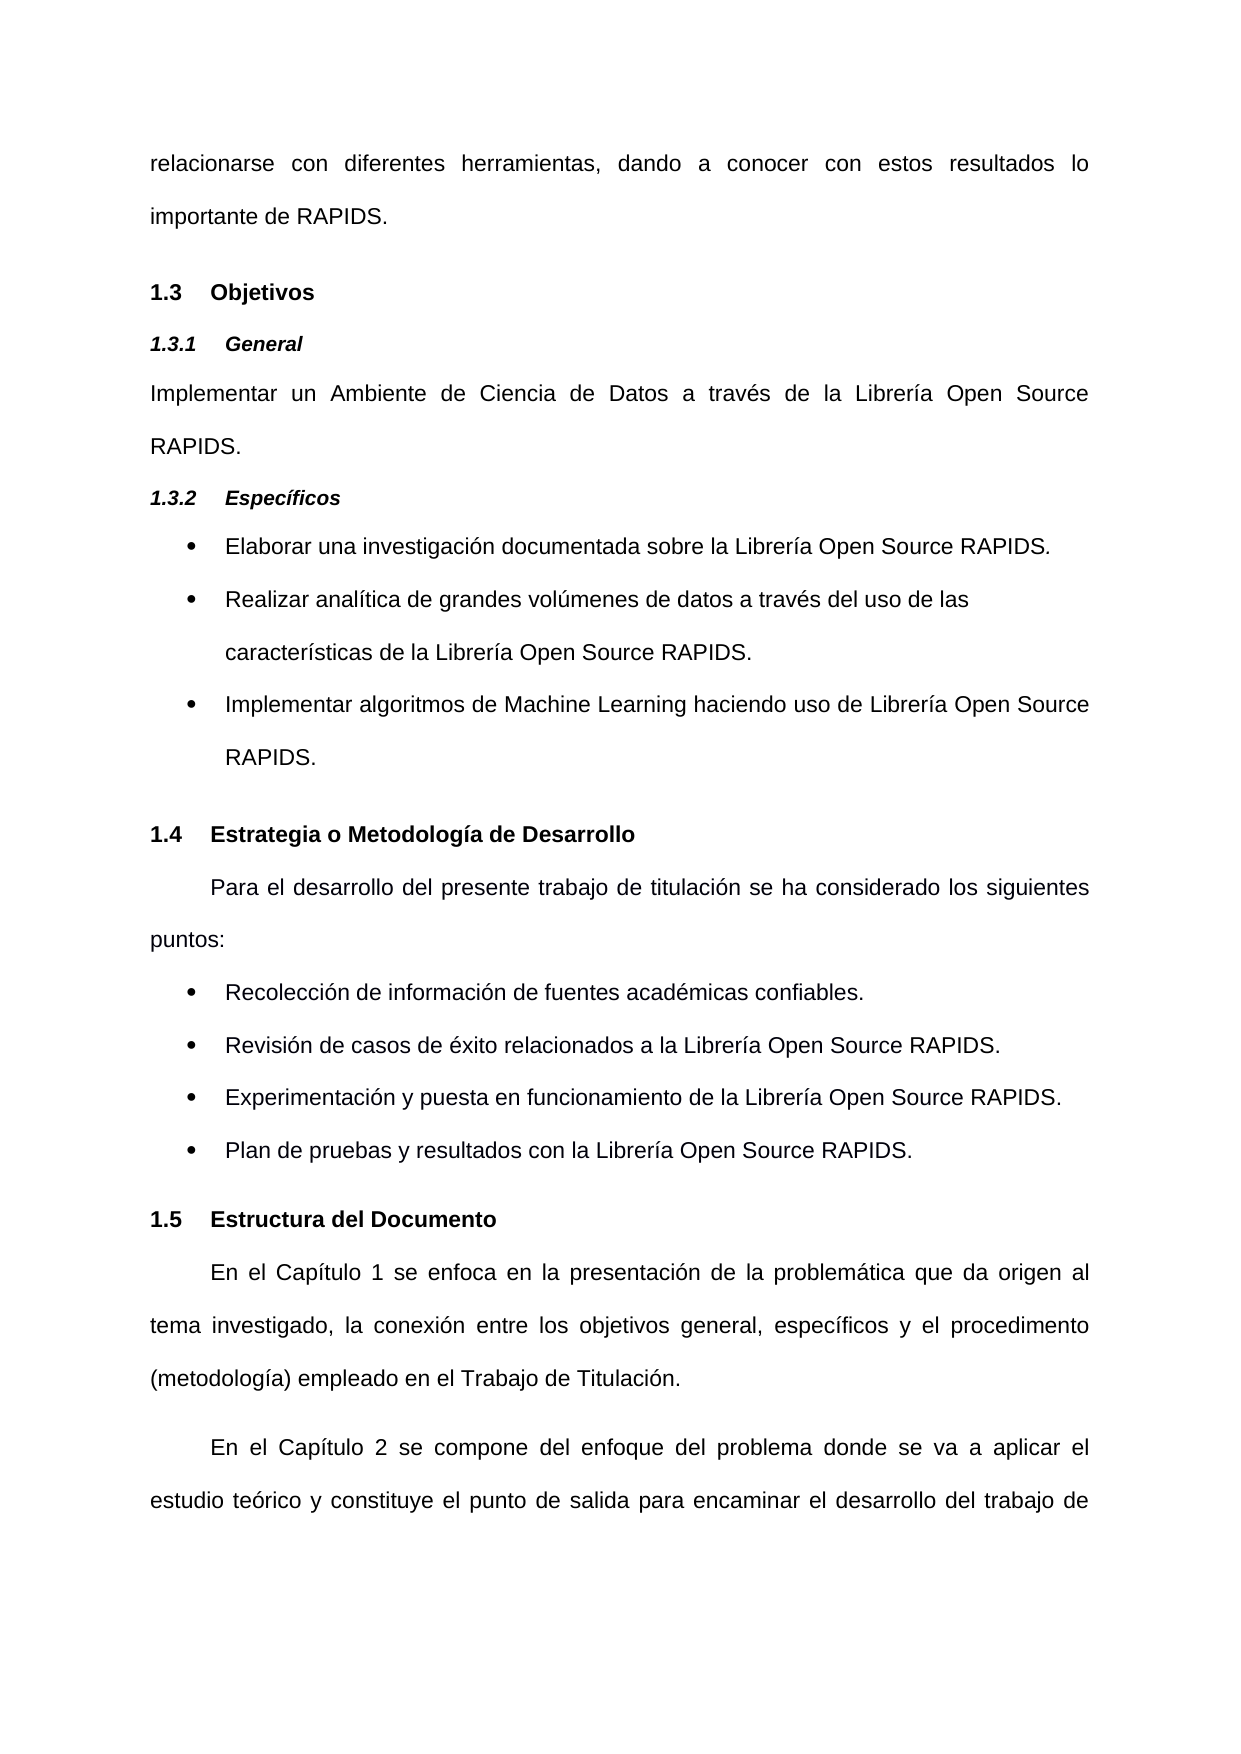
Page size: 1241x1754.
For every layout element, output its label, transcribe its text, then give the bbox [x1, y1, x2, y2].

list Elaborar una investigación documentada sobre la Librería Open Source RAPIDS. [187, 533, 1090, 560]
subtitle Objetivos [150, 279, 1090, 306]
subtitle Estrategia o Metodología de Desarrollo [150, 821, 1090, 847]
subtitle Específicos [150, 485, 1090, 509]
text Para el desarrollo del presente trabajo de titulación se ha considerado los siguientes puntos: [150, 873, 1090, 953]
list Realizar analítica de grandes volúmenes de datos a través del uso de las características de la Librería Open Source RAPIDS. [187, 586, 1090, 665]
list Recolección de información de fuentes académicas confiables. [187, 979, 1090, 1005]
subtitle General [150, 332, 1090, 356]
list Implementar algoritmos de Machine Learning haciendo uso de Librería Open Source RAPIDS. [187, 691, 1090, 771]
text En el Capítulo 1 se enfoca en la presentación de la problemática que da origen al tema investigado, la conexión entre los objetivos general, específicos y el procedimento (metodología) empleado en el Trabajo de Titulación. [150, 1259, 1090, 1391]
subtitle Estructura del Documento [150, 1206, 1090, 1233]
text Implementar un Ambiente de Ciencia de Datos a través de la Librería Open Source RAPIDS. [150, 380, 1090, 459]
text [150, 150, 1090, 229]
list Revisión de casos de éxito relacionados a la Librería Open Source RAPIDS. [187, 1032, 1090, 1058]
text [150, 1434, 1090, 1513]
list Plan de pruebas y resultados con la Librería Open Source RAPIDS. [187, 1137, 1090, 1163]
list Experimentación y puesta en funcionamiento de la Librería Open Source RAPIDS. [187, 1084, 1090, 1111]
